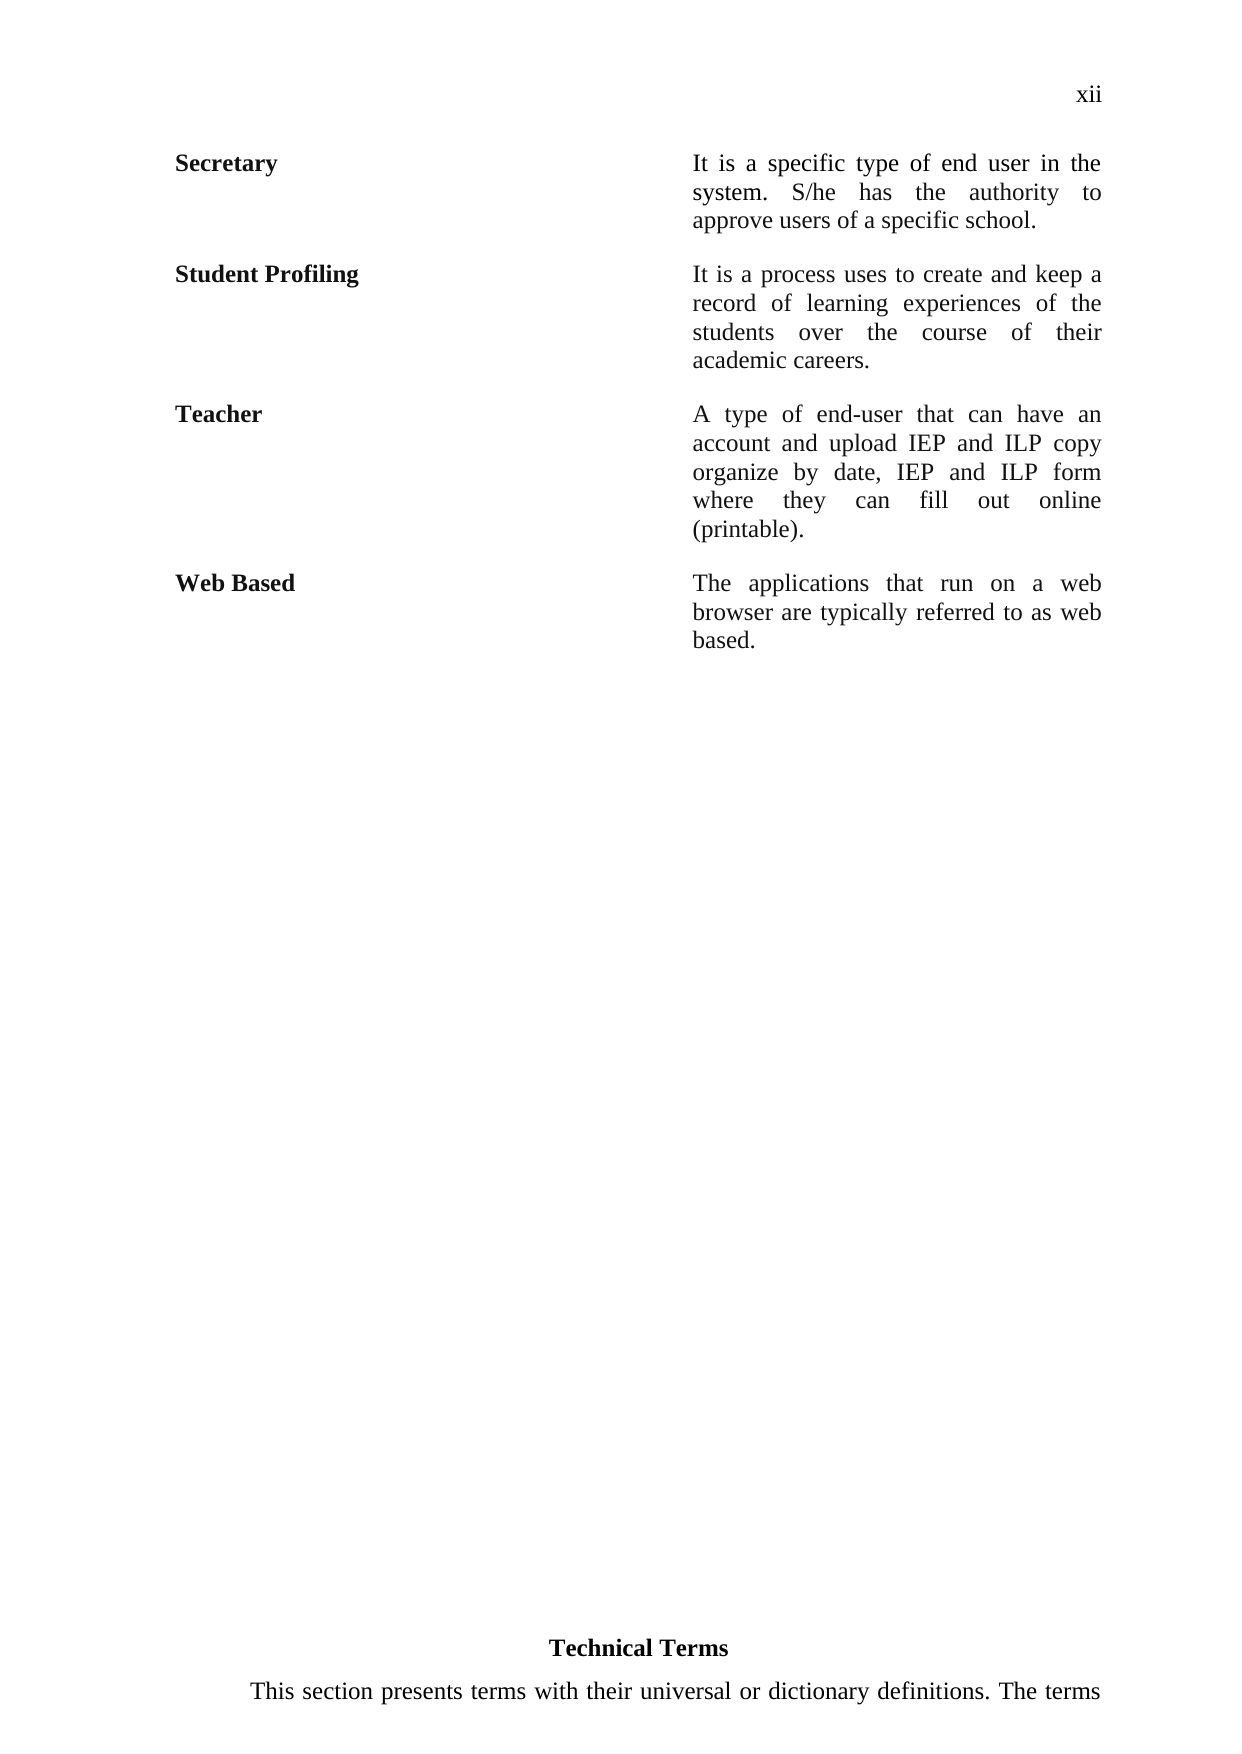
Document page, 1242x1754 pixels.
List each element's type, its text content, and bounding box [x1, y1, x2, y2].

table_cell A type of end-user that can have an account and upload IEP and ILP copy organize by date, IEP and ILP form where they can fill out online (printable). [681, 374, 1113, 543]
subtitle Technical Terms [175, 1633, 1102, 1662]
table_cell It is a process uses to create and keep a record of learning experiences of the students over the course of their academic careers. [681, 234, 1113, 374]
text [175, 1676, 1102, 1705]
table_cell Teacher [164, 374, 681, 543]
table_cell Student Profiling [164, 234, 681, 374]
table_cell It is a specific type of end user in the system. S/he has the authority to approve users of a specific school. [681, 123, 1113, 234]
table_cell The applications that run on a web browser are typically referred to as web based. [681, 543, 1113, 654]
table_cell Web Based [164, 543, 681, 654]
table_cell Secretary [164, 123, 681, 234]
